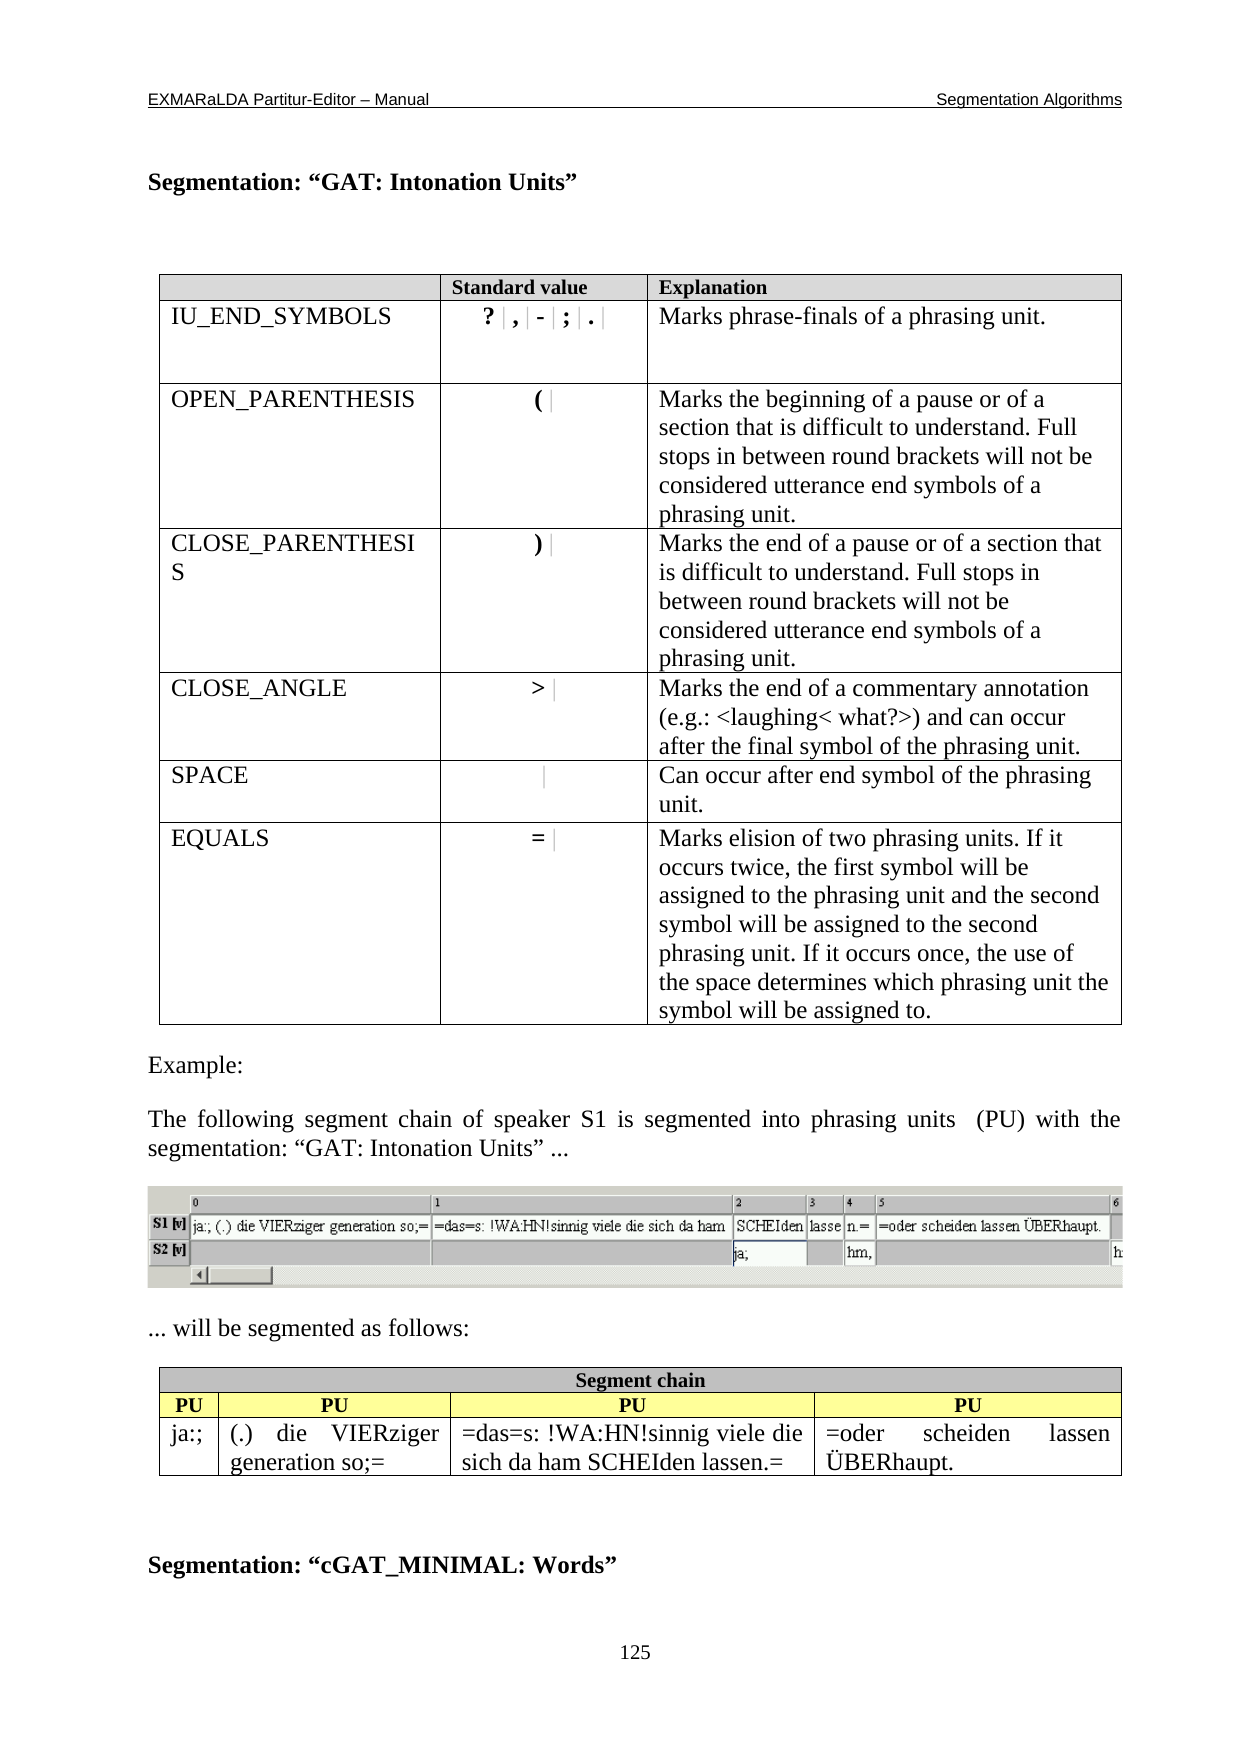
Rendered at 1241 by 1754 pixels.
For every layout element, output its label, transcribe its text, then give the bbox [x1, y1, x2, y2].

table_cell | [441, 761, 647, 822]
table_header Segment chain [160, 1368, 1121, 1392]
table_cell PU [219, 1393, 450, 1417]
table_cell Marks the end of a pause or of a section that is difficult to understand. Full stops in between round brackets will not be considered utterance end symbols of a phrasing unit. [648, 529, 1121, 672]
table_cell CLOSE_PARENTHESIS [160, 529, 440, 672]
table_cell Marks elision of two phrasing units. If it occurs twice, the first symbol will be assigned to the phrasing unit and the second symbol will be assigned to the second phrasing unit. If it occurs once, the use of the space determines which phrasing unit the symbol will be assigned to. [648, 823, 1121, 1024]
table_header Standard value [441, 275, 647, 300]
subtitle Segmentation: “GAT: Intonation Units” [148, 167, 1122, 196]
table_cell CLOSE_ANGLE [160, 673, 440, 759]
table_cell ? | , | - | ; | . | [441, 301, 647, 383]
text ... will be segmented as follows: [148, 1313, 1122, 1342]
table_header Name [160, 275, 440, 300]
table_cell =oder scheiden lassen ÜBERhaupt. [815, 1418, 1121, 1475]
table_cell PU [815, 1393, 1121, 1417]
table_cell = | [441, 823, 647, 1024]
table_cell Marks phrase-finals of a phrasing unit. [648, 301, 1121, 383]
picture [147, 1186, 1123, 1288]
table_cell > | [441, 673, 647, 759]
table_cell PU [451, 1393, 814, 1417]
subtitle Segmentation: “cGAT_MINIMAL: Words” [148, 1551, 1122, 1579]
table_cell Marks the end of a commentary annotation (e.g.: <laughing< what?>) and can occur after the final symbol of the phrasing unit. [648, 673, 1121, 759]
table_cell (.) die VIERziger generation so;= [219, 1418, 450, 1475]
table_cell EQUALS [160, 823, 440, 1024]
table_cell PU [160, 1393, 218, 1417]
table_cell SPACE [160, 761, 440, 822]
text Example: [148, 1050, 1122, 1079]
table_cell OPEN_PARENTHESIS [160, 384, 440, 527]
table_header Explanation [648, 275, 1121, 300]
table_cell ( | [441, 384, 647, 527]
table_cell IU_END_SYMBOLS [160, 301, 440, 383]
table_cell ja:; [160, 1418, 218, 1475]
table_cell Can occur after end symbol of the phrasing unit. [648, 761, 1121, 822]
text The following segment chain of speaker S1 is segmented into phrasing units (PU) with the segmentation: “GAT: Intonation Units” ... [148, 1104, 1122, 1161]
table_cell =das=s: !WA:HN!sinnig viele die sich da ham SCHEIden lassen.= [451, 1418, 814, 1475]
table_cell ) | [441, 529, 647, 672]
table_cell Marks the beginning of a pause or of a section that is difficult to understand. Full stops in between round brackets will not be considered utterance end symbols of a phrasing unit. [648, 384, 1121, 527]
